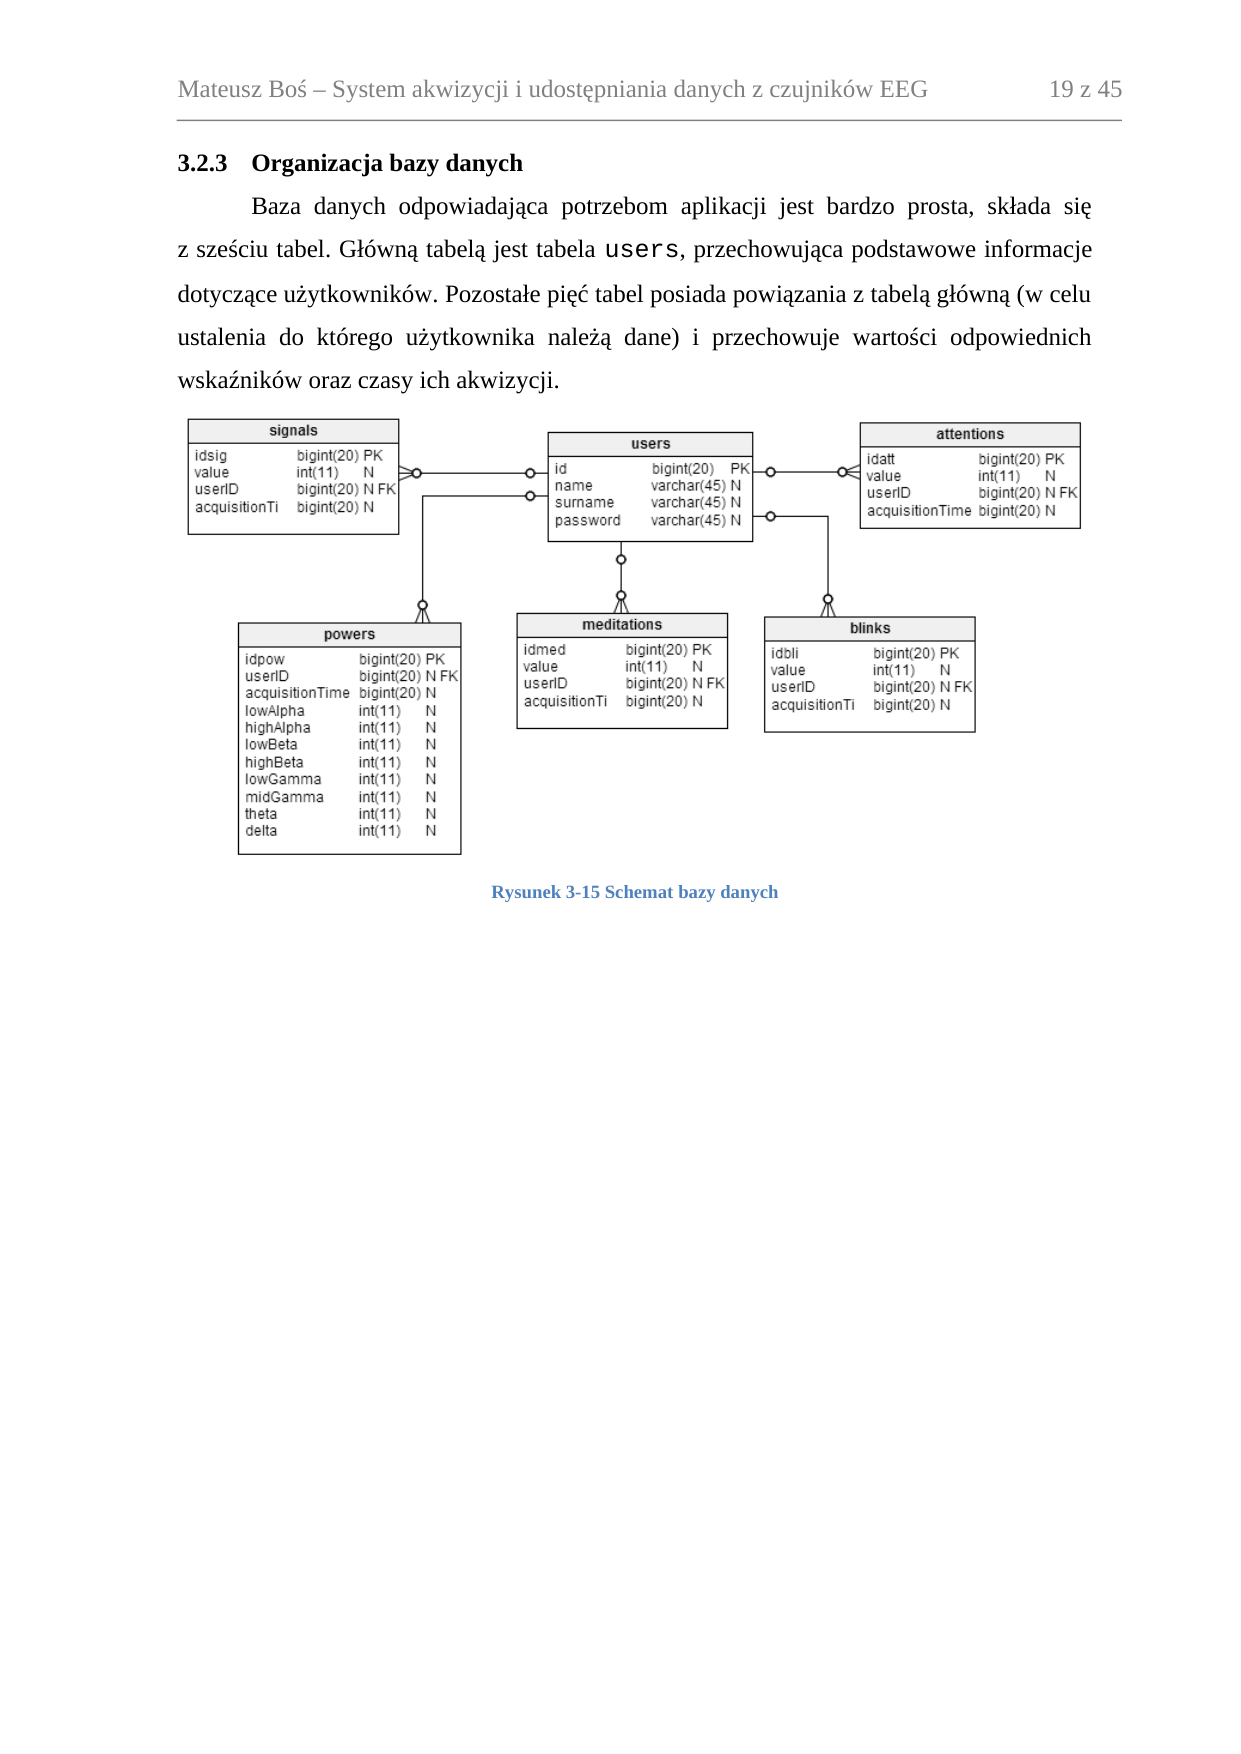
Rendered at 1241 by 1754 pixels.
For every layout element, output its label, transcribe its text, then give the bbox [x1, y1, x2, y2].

picture [177, 408, 1093, 867]
text Baza danych odpowiadająca potrzebom aplikacji jest bardzo prosta, składa się z sześciu tabel. Główną tabelą jest tabela users, przechowująca podstawowe informacje dotyczące użytkowników. Pozostałe pięć tabel posiada powiązania z tabelą główną (w celu ustalenia do którego użytkownika należą dane) i przechowuje wartości odpowiednich wskaźników oraz czasy ich akwizycji. [177, 191, 1092, 394]
subtitle Organizacja bazy danych [177, 148, 1092, 176]
